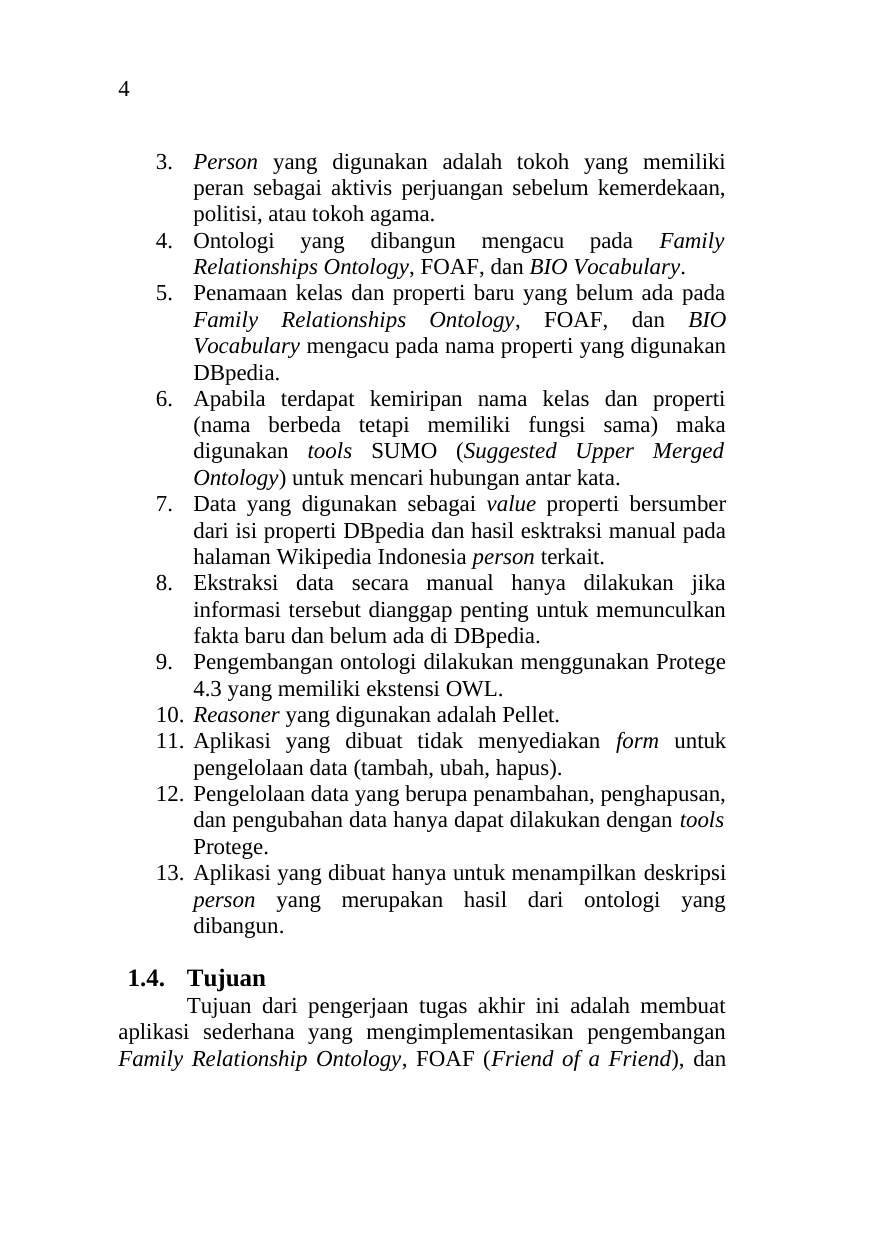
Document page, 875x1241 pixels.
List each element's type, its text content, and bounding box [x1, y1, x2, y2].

list Pengembangan ontologi dilakukan menggunakan Protege 4.3 yang memiliki ekstensi OWL. [156, 648, 726, 701]
list Person yang digunakan adalah tokoh yang memiliki peran sebagai aktivis perjuangan sebelum kemerdekaan, politisi, atau tokoh agama. [156, 148, 726, 227]
list Penamaan kelas dan properti baru yang belum ada pada Family Relationships Ontology, FOAF, dan BIO Vocabulary mengacu pada nama properti yang digunakan DBpedia. [156, 279, 726, 385]
list Data yang digunakan sebagai value properti bersumber dari isi properti DBpedia dan hasil esktraksi manual pada halaman Wikipedia Indonesia person terkait. [156, 490, 726, 569]
list Apabila terdapat kemiripan nama kelas dan properti (nama berbeda tetapi memiliki fungsi sama) maka digunakan tools SUMO (Suggested Upper Merged Ontology) untuk mencari hubungan antar kata. [156, 385, 726, 490]
list Aplikasi yang dibuat hanya untuk menampilkan deskripsi person yang merupakan hasil dari ontologi yang dibangun. [156, 859, 726, 938]
list Pengelolaan data yang berupa penambahan, penghapusan, dan pengubahan data hanya dapat dilakukan dengan tools Protege. [156, 780, 726, 859]
list Ontologi yang dibangun mengacu pada Family Relationships Ontology, FOAF, dan BIO Vocabulary. [156, 227, 726, 279]
subtitle Tujuan [127, 963, 726, 992]
list Reasoner yang digunakan adalah Pellet. [156, 701, 726, 727]
list Aplikasi yang dibuat tidak menyediakan form untuk pengelolaan data (tambah, ubah, hapus). [156, 727, 726, 780]
list Ekstraksi data secara manual hanya dilakukan jika informasi tersebut dianggap penting untuk memunculkan fakta baru dan belum ada di DBpedia. [156, 569, 726, 648]
